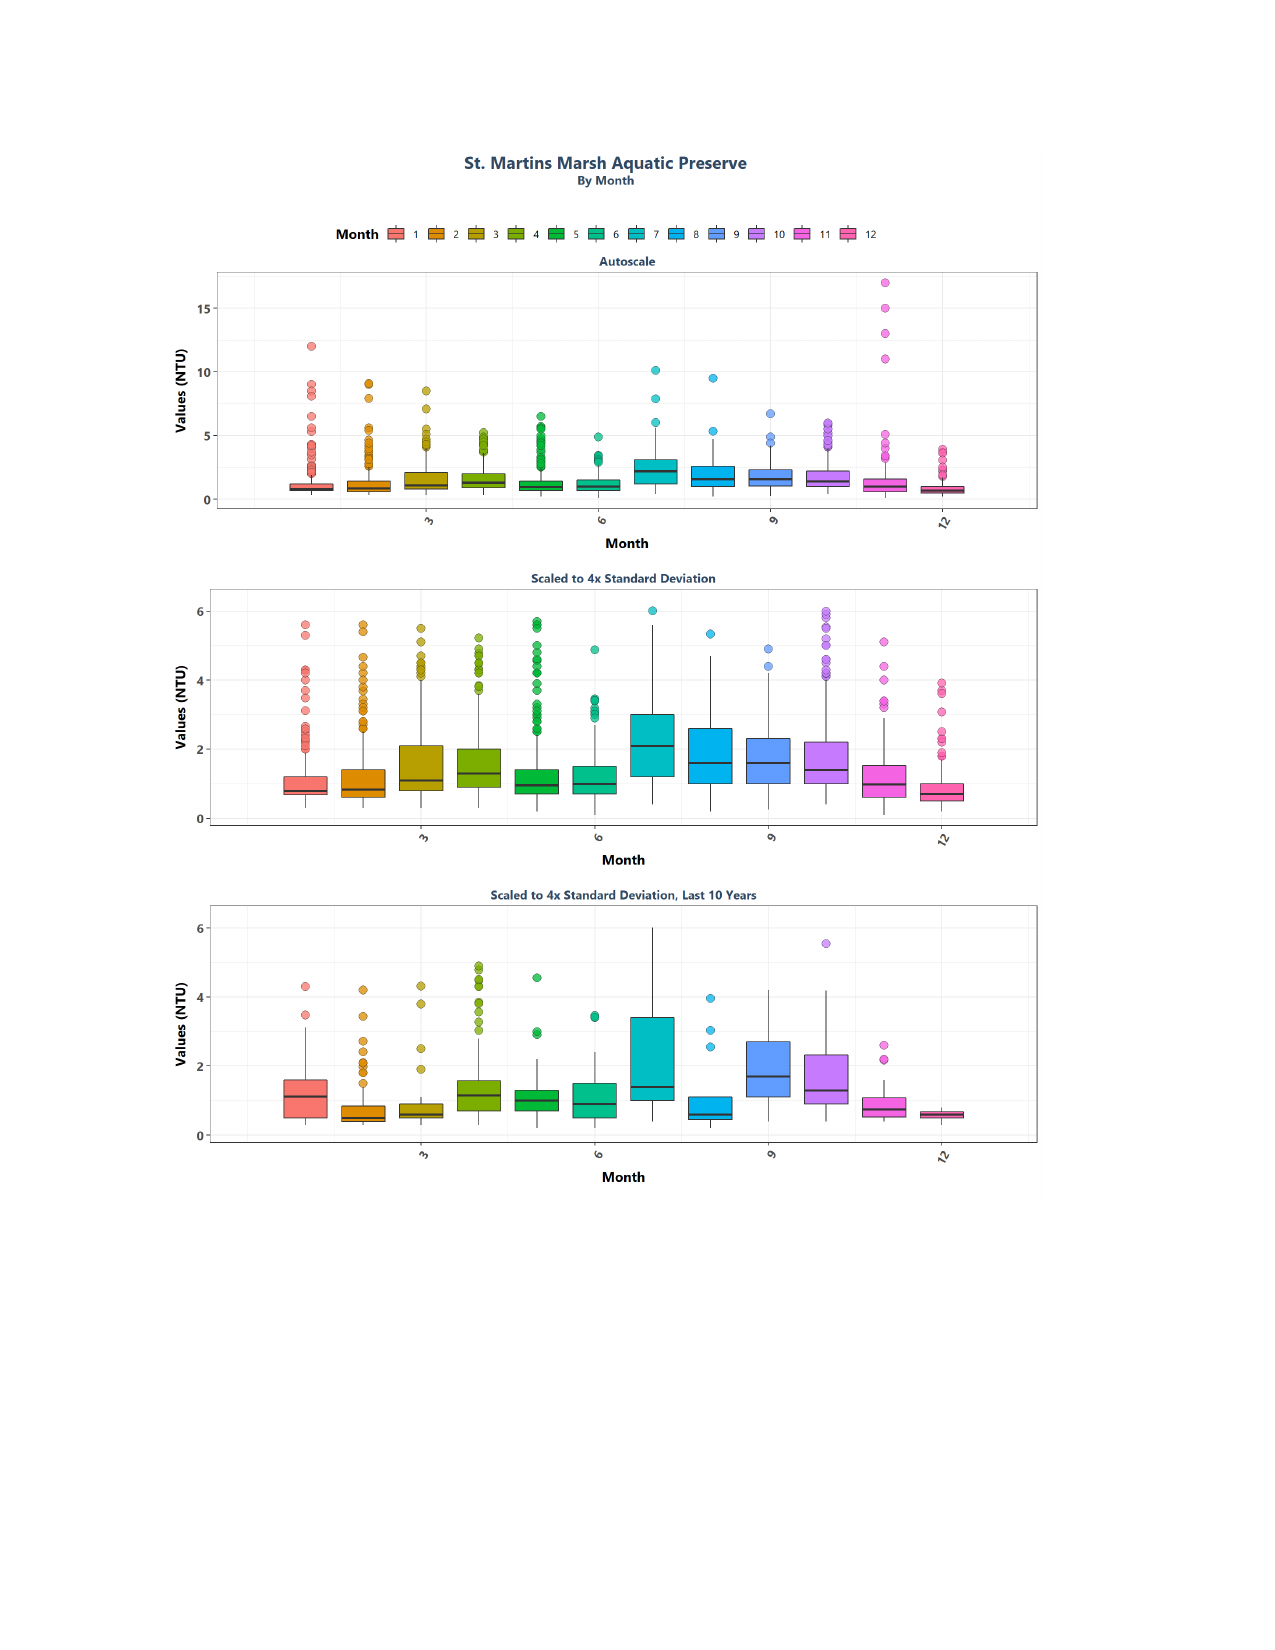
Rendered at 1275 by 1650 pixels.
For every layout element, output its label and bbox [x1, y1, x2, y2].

picture [168, 150, 1044, 1200]
